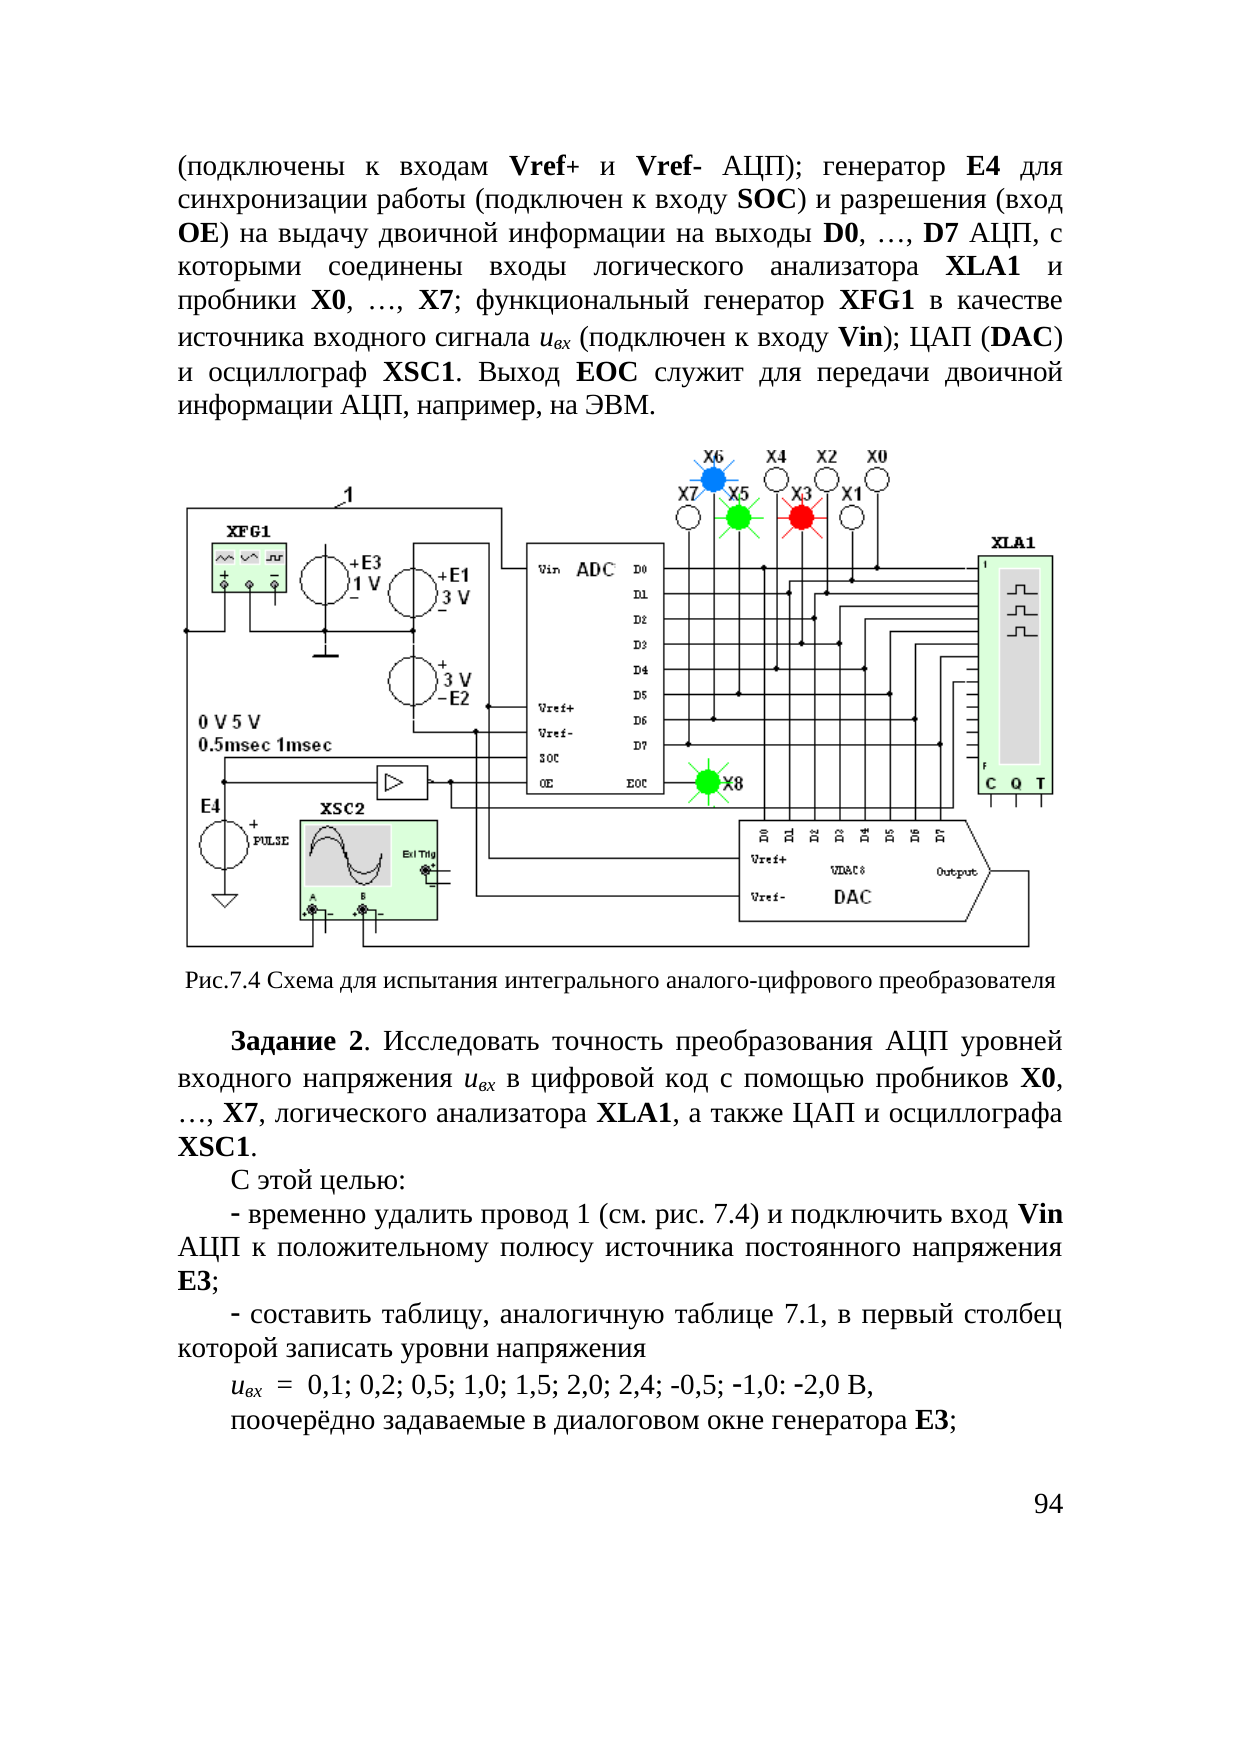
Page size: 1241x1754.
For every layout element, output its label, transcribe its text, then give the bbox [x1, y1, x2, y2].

text Задание 2. Исследовать точность преобразования АЦП уровней входного напряжения uвх в цифровой код с помощью пробников Х0, …, Х7, логического анализатора ХLA1, а также ЦАП и осциллографа XSC1. [177, 1023, 1063, 1162]
text uвх = 0,1; 0,2; 0,5; 1,0; 1,5; 2,0; 2,4; -0,5; 1,0: 2,0 В, [177, 1364, 1063, 1402]
text временно удалить провод 1 (см. рис. 7.4) и подключить вход Vin АЦП к положительному полюсу источника постоянного напряжения Е3; [177, 1196, 1063, 1296]
text составить таблицу, аналогичную таблице 7.1, в первый столбец которой записать уровни напряжения [177, 1296, 1063, 1364]
text поочерёдно задаваемые в диалоговом окне генератора Е3; [177, 1402, 1063, 1436]
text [177, 148, 1063, 421]
text Рис.7.4 Схема для испытания интегрального аналого-цифрового преобразователя [177, 965, 1063, 994]
text С этой целью: [177, 1162, 1063, 1196]
